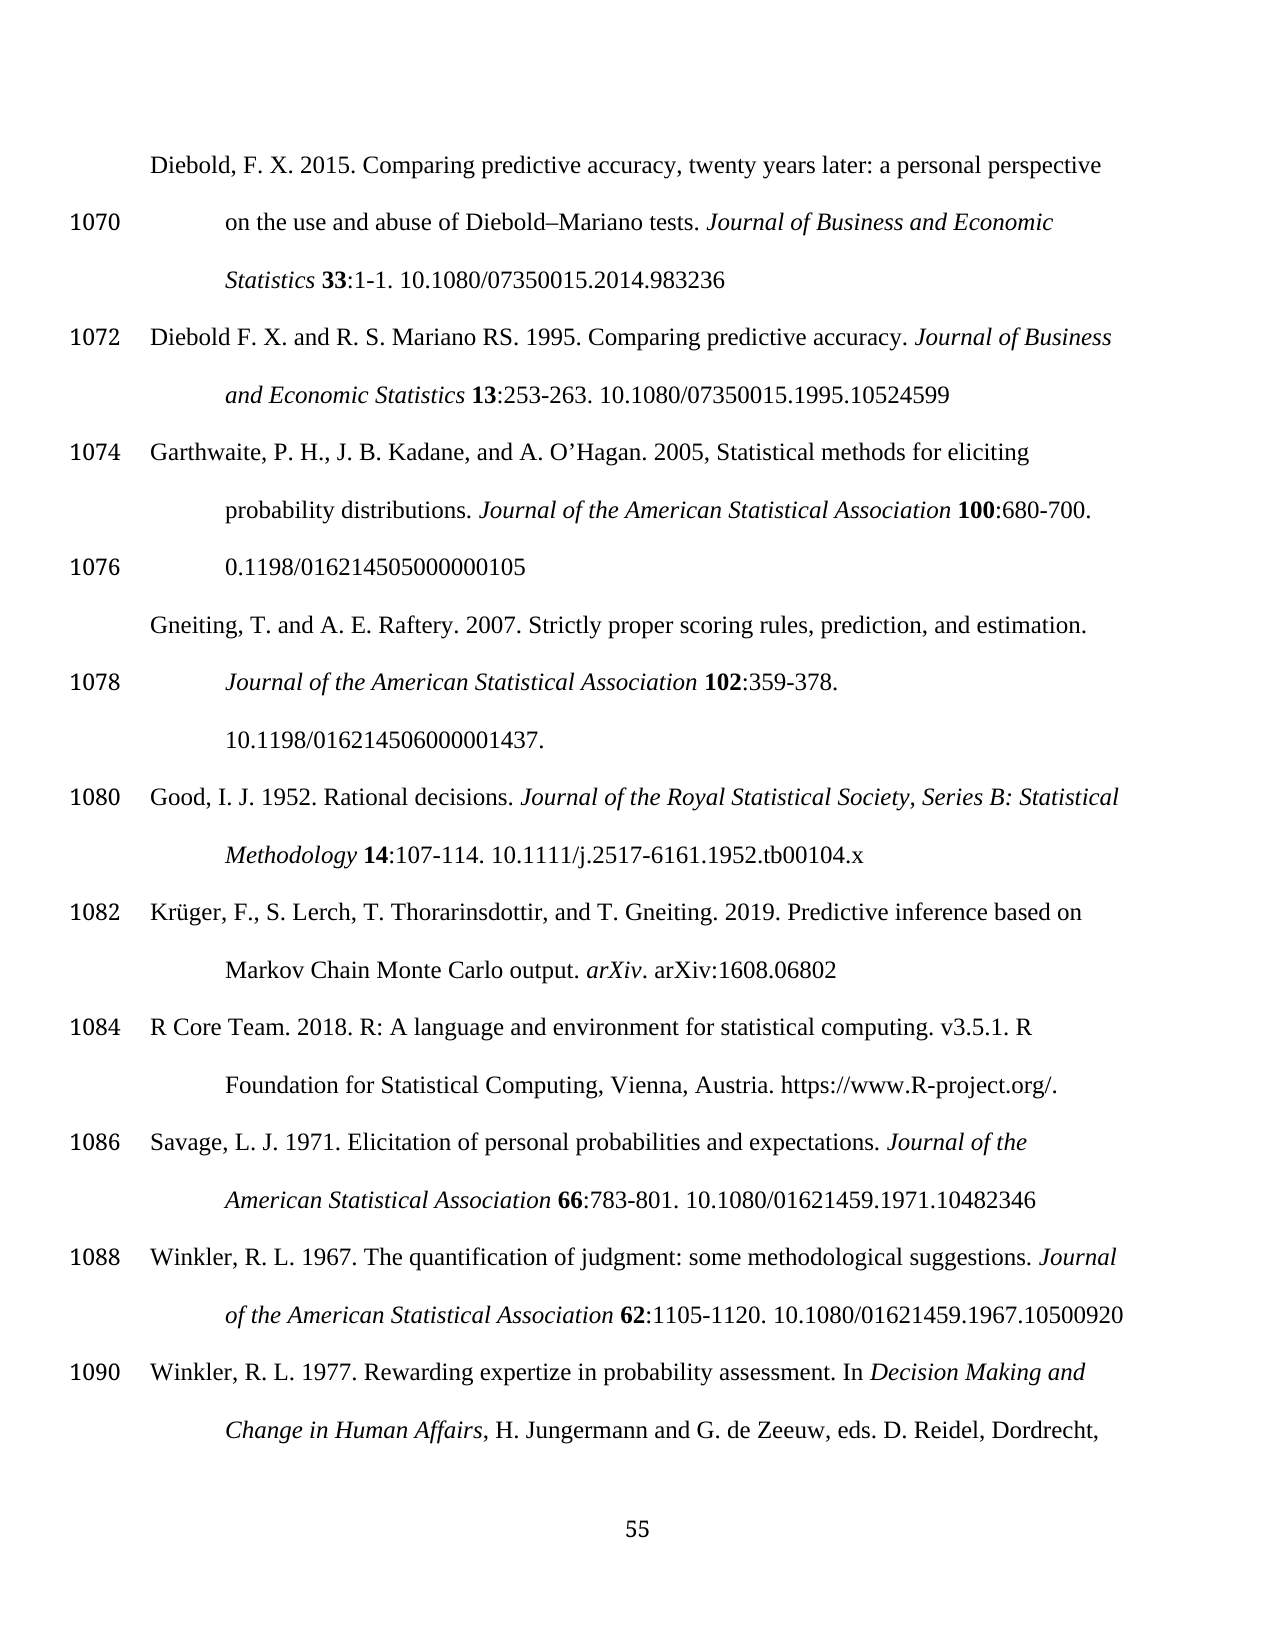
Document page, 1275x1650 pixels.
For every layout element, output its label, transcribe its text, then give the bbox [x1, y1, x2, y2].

text Winkler, R. L. 1967. The quantification of judgment: some methodological suggestions. Journal of the American Statistical Association 62:1105-1120. 10.1080/01621459.1967.10500920 [150, 1242, 1125, 1329]
text Gneiting, T. and A. E. Raftery. 2007. Strictly proper scoring rules, prediction, and estimation. Journal of the American Statistical Association 102:359-378. 10.1198/016214506000001437. [150, 610, 1125, 754]
text R Core Team. 2018. R: A language and environment for statistical computing. v3.5.1. R Foundation for Statistical Computing, Vienna, Austria. https://www.R-project.org/. [150, 1012, 1125, 1099]
text Diebold F. X. and R. S. Mariano RS. 1995. Comparing predictive accuracy. Journal of Business and Economic Statistics 13:253-263. 10.1080/07350015.1995.10524599 [150, 322, 1125, 409]
text Krüger, F., S. Lerch, T. Thorarinsdottir, and T. Gneiting. 2019. Predictive inference based on Markov Chain Monte Carlo output. arXiv. arXiv:1608.06802 [150, 897, 1125, 984]
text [150, 1357, 1125, 1444]
text Good, I. J. 1952. Rational decisions. Journal of the Royal Statistical Society, Series B: Statistical Methodology 14:107-114. 10.1111/j.2517-6161.1952.tb00104.x [150, 782, 1125, 869]
text Diebold, F. X. 2015. Comparing predictive accuracy, twenty years later: a personal perspective on the use and abuse of Diebold–Mariano tests. Journal of Business and Economic Statistics 33:1-1. 10.1080/07350015.2014.983236 [150, 150, 1125, 294]
text Savage, L. J. 1971. Elicitation of personal probabilities and expectations. Journal of the American Statistical Association 66:783-801. 10.1080/01621459.1971.10482346 [150, 1127, 1125, 1214]
text Garthwaite, P. H., J. B. Kadane, and A. O’Hagan. 2005, Statistical methods for eliciting probability distributions. Journal of the American Statistical Association 100:680-700. 0.1198/016214505000000105 [150, 437, 1125, 581]
